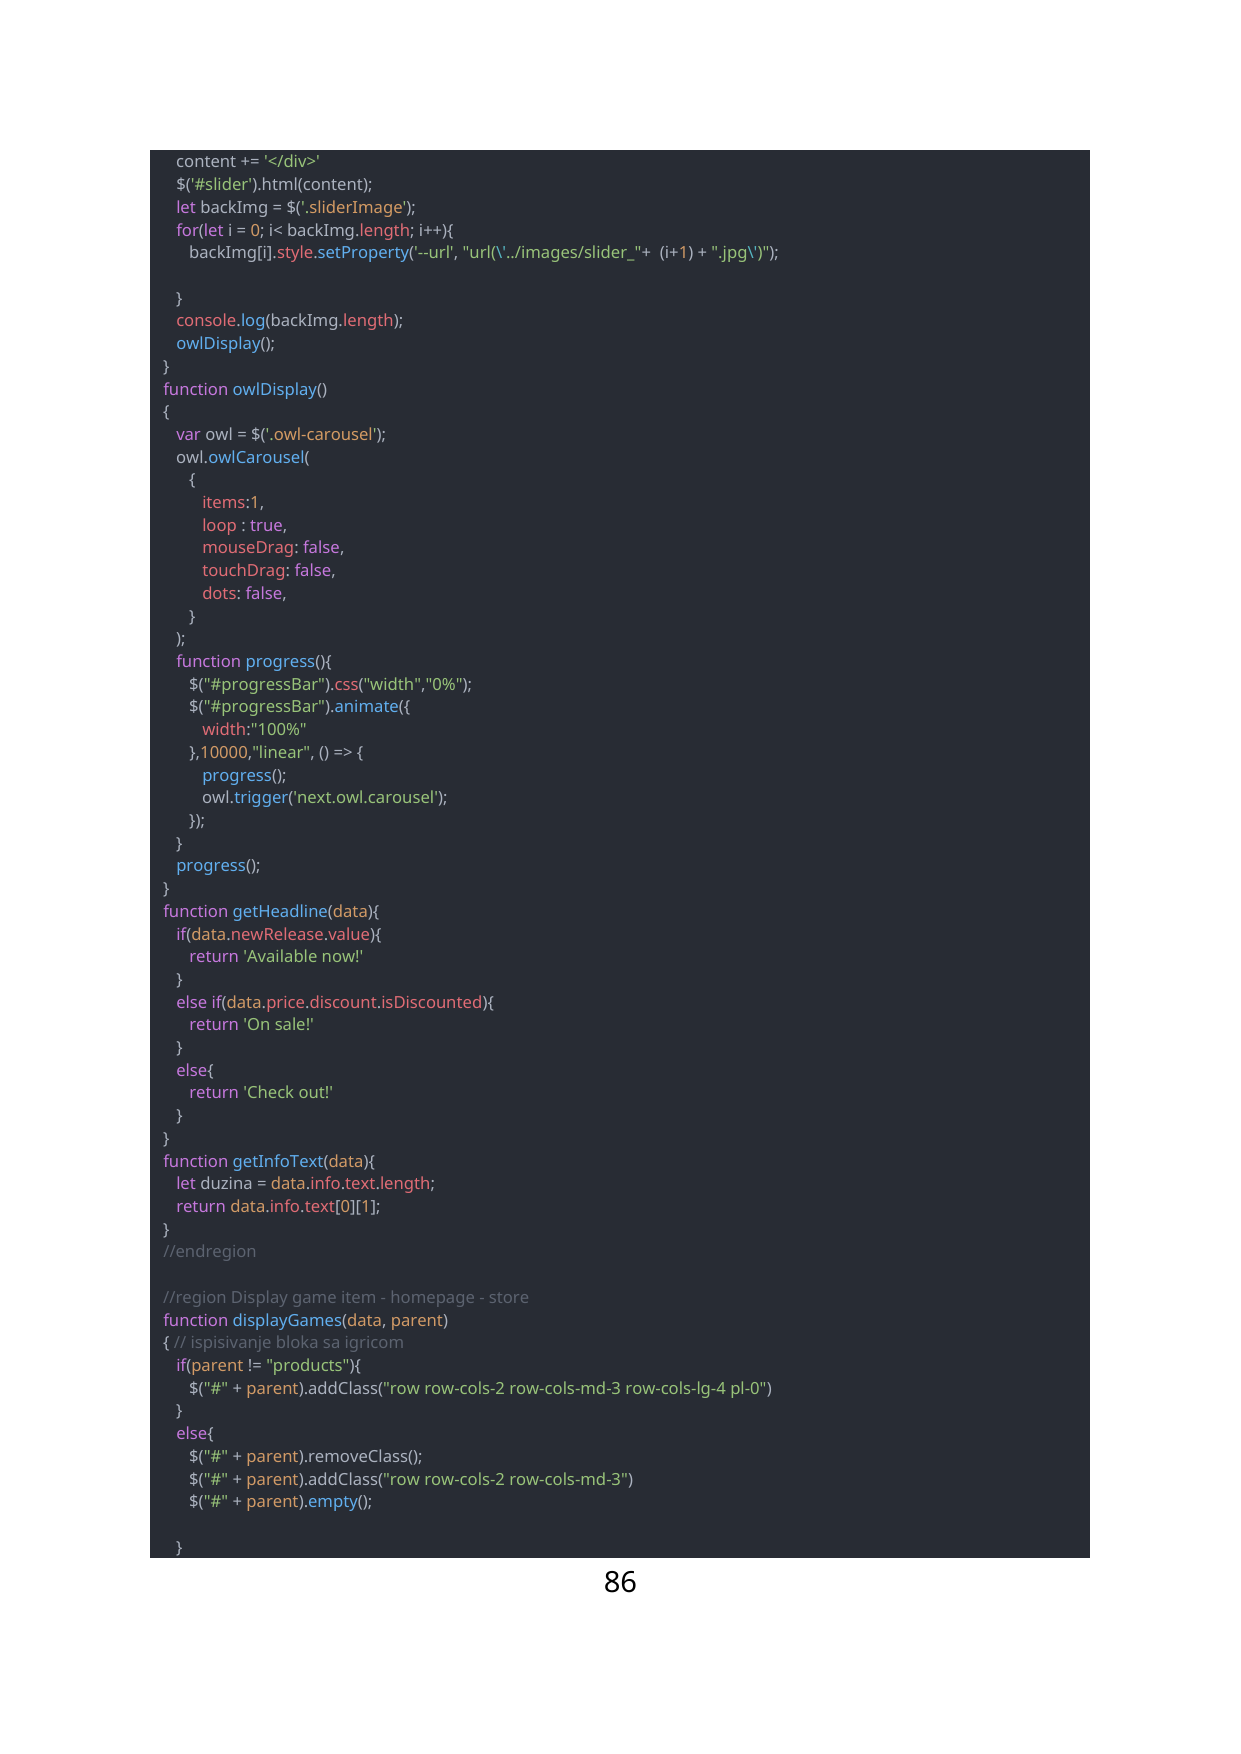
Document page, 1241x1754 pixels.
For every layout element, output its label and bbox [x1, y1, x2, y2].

text [150, 150, 1090, 1558]
